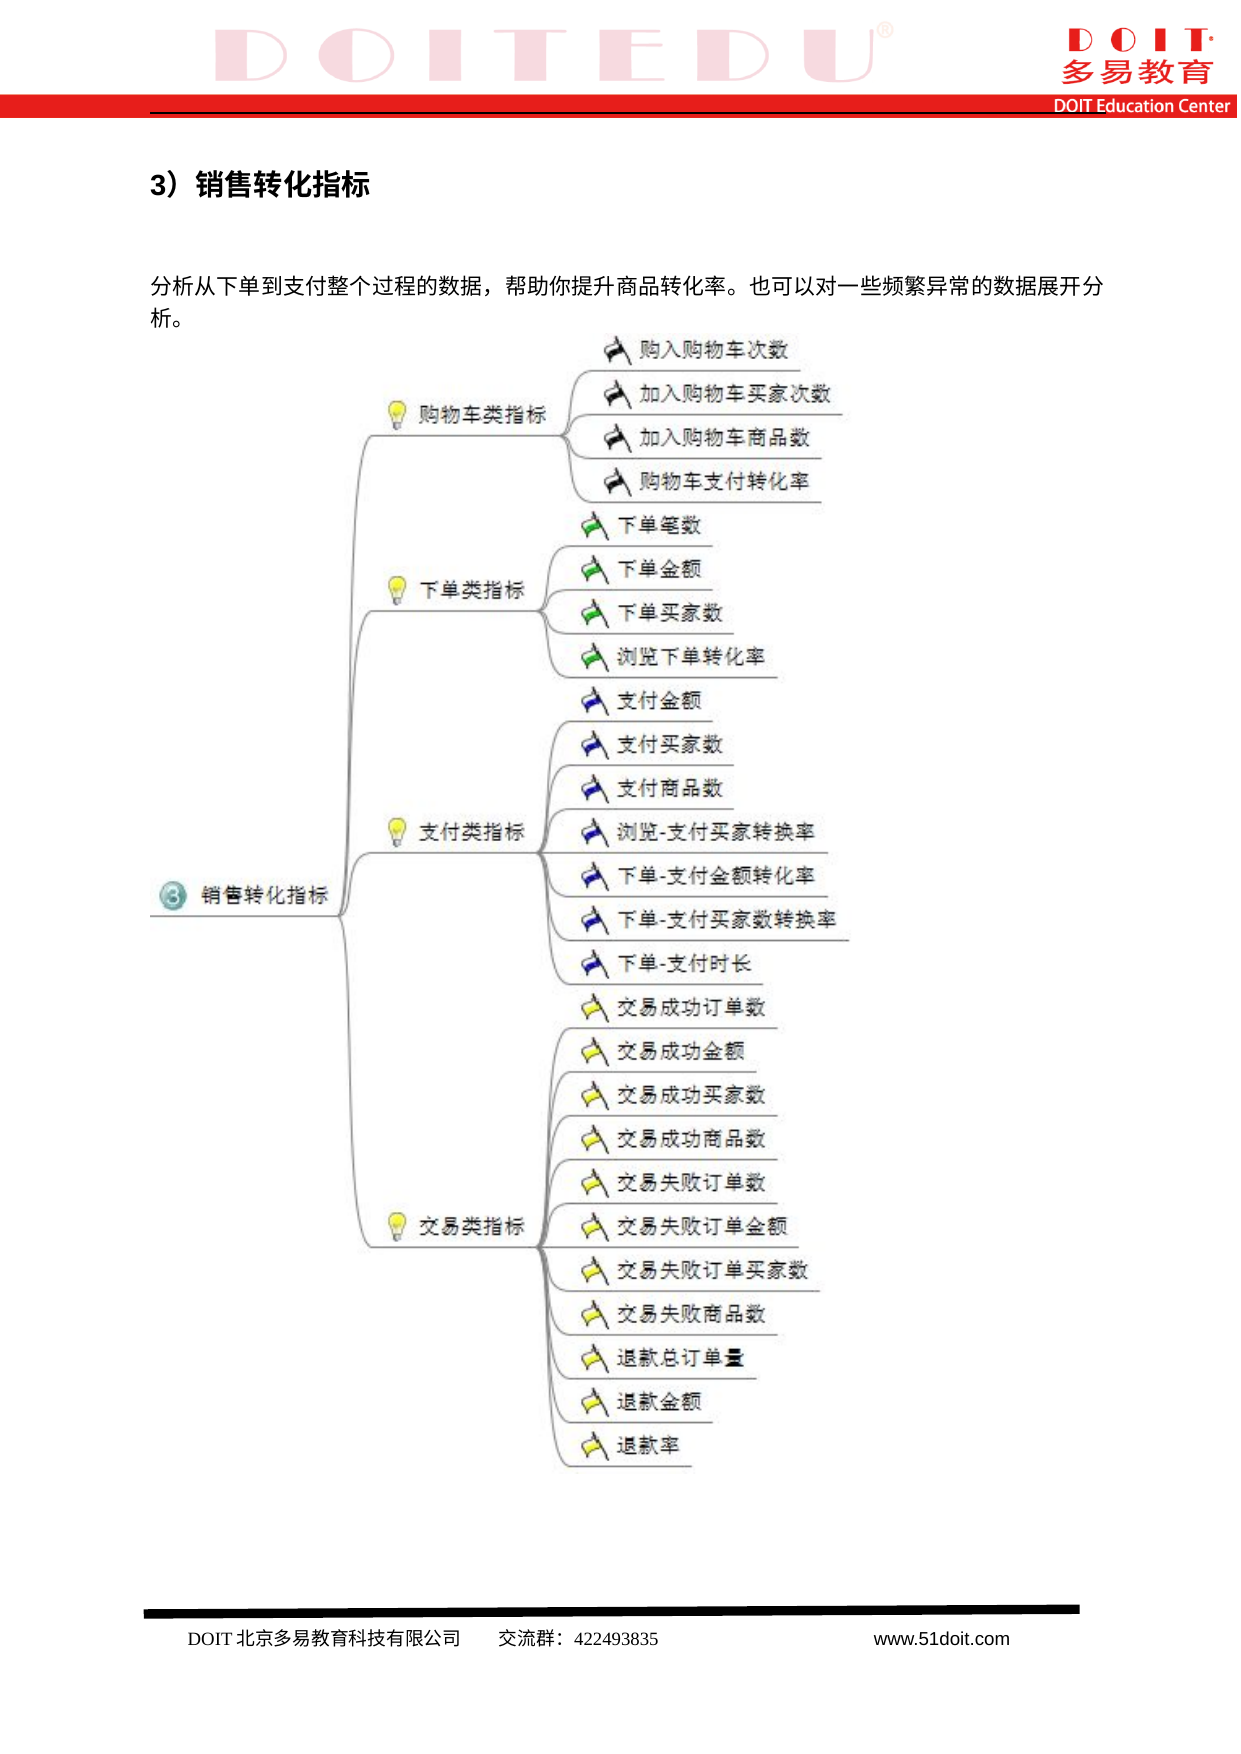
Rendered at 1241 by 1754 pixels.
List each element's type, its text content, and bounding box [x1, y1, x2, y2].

picture [150, 333, 1015, 1474]
picture [0, 14, 1237, 118]
text 分析从下单到支付整个过程的数据，帮助你提升商品转化率。也可以对一些频繁异常的数据展开分析。 [150, 268, 1106, 333]
subtitle 3）销售转化指标 [150, 150, 1106, 215]
